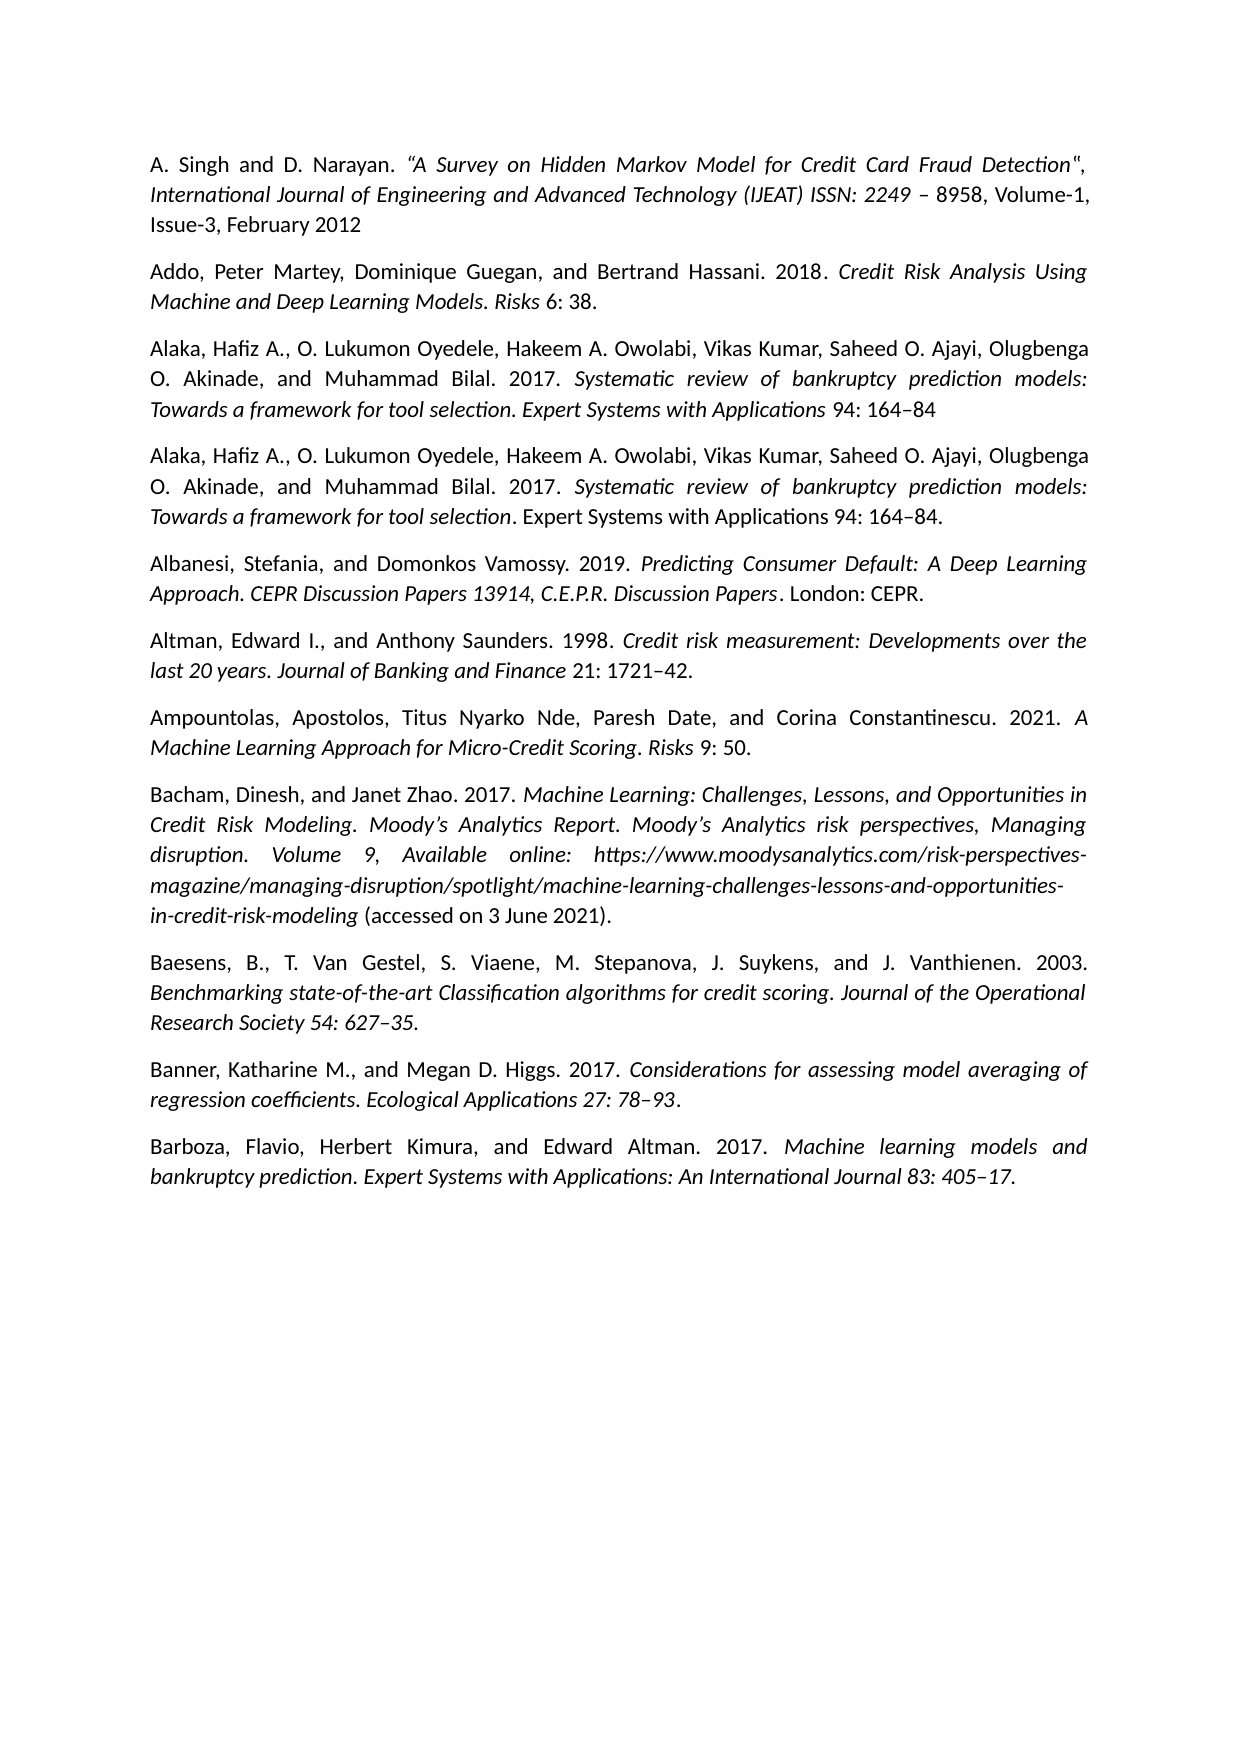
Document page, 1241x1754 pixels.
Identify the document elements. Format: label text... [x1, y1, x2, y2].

text Alaka, Hafiz A., O. Lukumon Oyedele, Hakeem A. Owolabi, Vikas Kumar, Saheed O. Ajayi, Olugbenga O. Akinade, and Muhammad Bilal. 2017. Systematic review of bankruptcy prediction models: Towards a framework for tool selection. Expert Systems with Applications 94: 164–84. [150, 257, 1090, 346]
text Altman, Edward I., and Anthony Saunders. 1998. Credit risk measurement: Developments over the last 20 years. Journal of Banking and Finance 21: 1721–42. [150, 442, 1090, 500]
text Bacham, Dinesh, and Janet Zhao. 2017. Machine Learning: Challenges, Lessons, and Opportunities in Credit Risk Modeling. Moody’s Analytics Report. Moody’s Analytics risk perspectives, Managing disruption. Volume 9, Available online: https://www.moodysanalytics.com/risk-perspectives-magazine/managing-disruption/spotlight/machine-learning-challenges-lessons-and-opportunities-in-credit-risk-modeling (accessed on 3 June 2021). [150, 596, 1090, 745]
text Alaka, Hafiz A., O. Lukumon Oyedele, Hakeem A. Owolabi, Vikas Kumar, Saheed O. Ajayi, Olugbenga O. Akinade, and Muhammad Bilal. 2017. Systematic review of bankruptcy prediction models: Towards a framework for tool selection. Expert Systems with Applications 94: 164–84 [150, 150, 1090, 238]
text Barboza, Flavio, Herbert Kimura, and Edward Altman. 2017. Machine learning models and bankruptcy prediction. Expert Systems with Applications: An International Journal 83: 405–17. [150, 948, 1090, 1006]
text Banner, Katharine M., and Megan D. Higgs. 2017. Considerations for assessing model averaging of regression coefficients. Ecological Applications 27: 78–93. [150, 871, 1090, 929]
text Albanesi, Stefania, and Domonkos Vamossy. 2019. Predicting Consumer Default: A Deep Learning Approach. CEPR Discussion Papers 13914, C.E.P.R. Discussion Papers. London: CEPR. [150, 364, 1090, 423]
text Baesens, B., T. Van Gestel, S. Viaene, M. Stepanova, J. Suykens, and J. Vanthienen. 2003. Benchmarking state-of-the-art Classification algorithms for credit scoring. Journal of the Operational Research Society 54: 627–35. [150, 763, 1090, 852]
text Ampountolas, Apostolos, Titus Nyarko Nde, Paresh Date, and Corina Constantinescu. 2021. A Machine Learning Approach for Micro-Credit Scoring. Risks 9: 50. [150, 519, 1090, 577]
